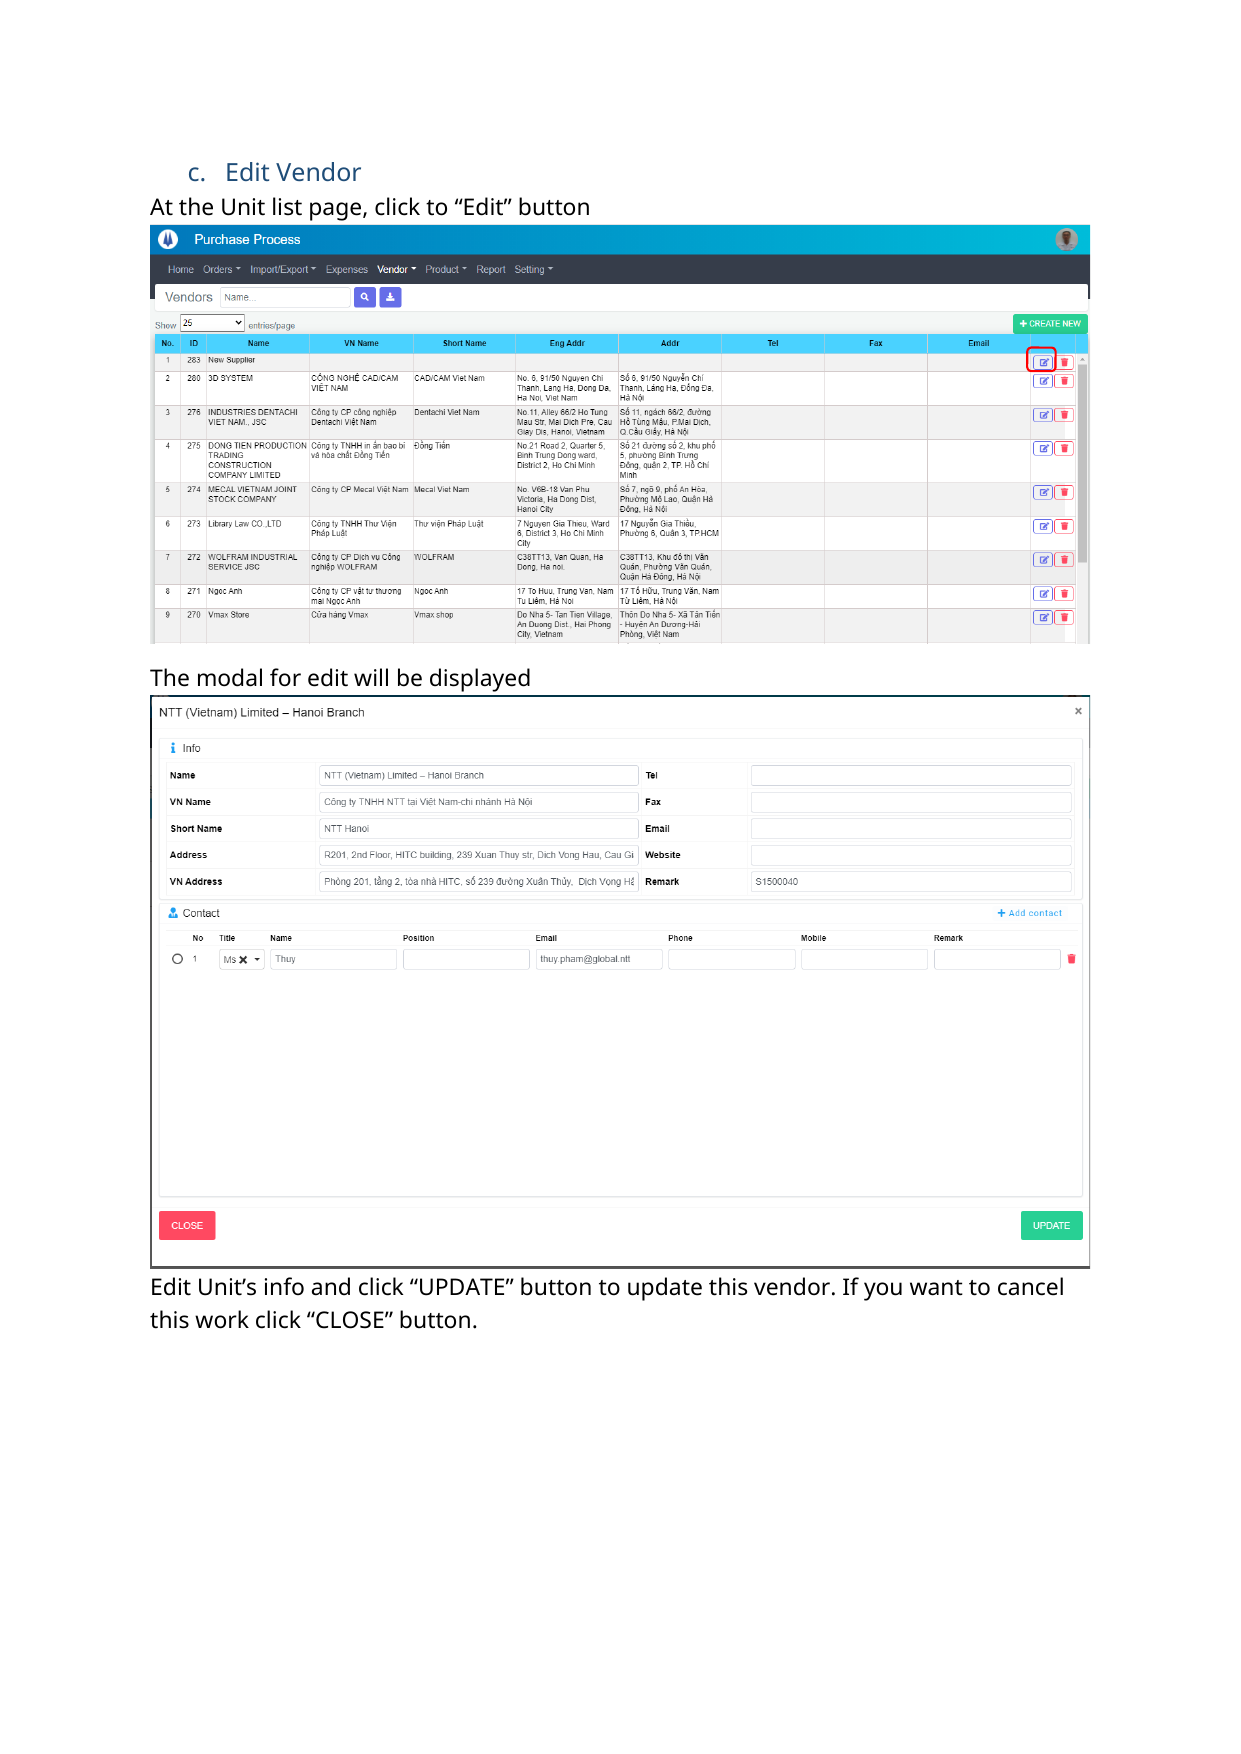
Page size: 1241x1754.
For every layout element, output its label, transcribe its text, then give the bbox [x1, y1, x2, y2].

subtitle Edit Vendor [187, 154, 1090, 188]
text The modal for edit will be displayedEdit Unit’s info and click “UPDATE” button to update this vendor. If you want to cancel this work click “CLOSE” button. [150, 1269, 1090, 1336]
text At the Unit list page, click to “Edit” button [150, 191, 1090, 224]
text The modal for edit will be displayedEdit Unit’s info and click “UPDATE” button to update this vendor. If you want to cancel this work click “CLOSE” button. [150, 662, 1090, 695]
picture [150, 224, 1091, 644]
picture [150, 695, 1091, 1269]
